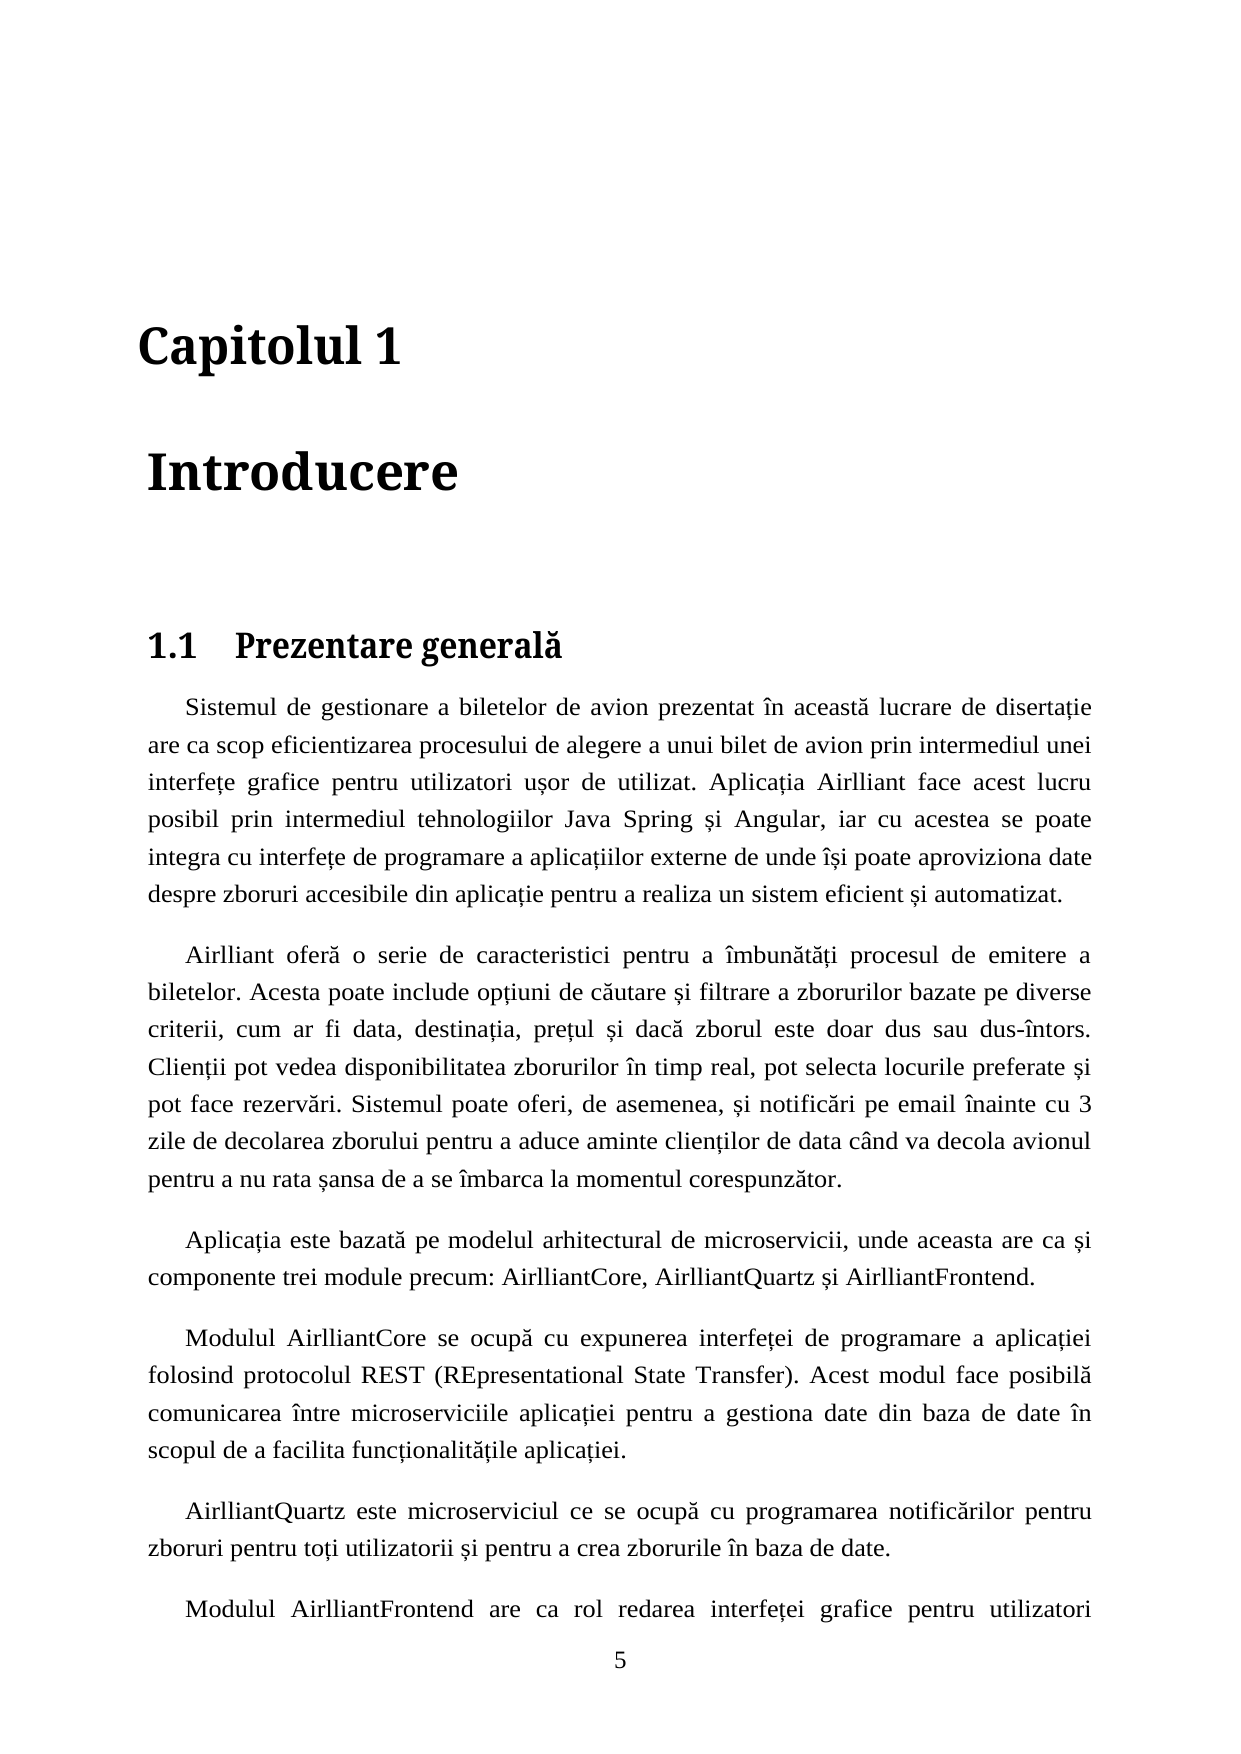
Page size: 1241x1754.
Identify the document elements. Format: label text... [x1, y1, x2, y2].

text Modulul AirlliantCore se ocupă cu expunerea interfeței de programare a aplicației folosind protocolul REST (REpresentational State Transfer). Acest modul face posibilă comunicarea între microserviciile aplicației pentru a gestiona date din baza de date în scopul de a facilita funcționalitățile aplicației. [148, 1323, 1093, 1464]
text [148, 1594, 1093, 1623]
text Aplicația este bazată pe modelul arhitectural de microservicii, unde aceasta are ca și componente trei module precum: AirlliantCore, AirlliantQuartz și AirlliantFrontend. [148, 1225, 1093, 1291]
text Airlliant oferă o serie de caracteristici pentru a îmbunătăți procesul de emitere a biletelor. Acesta poate include opțiuni de căutare și filtrare a zborurilor bazate pe diverse criterii, cum ar fi data, destinația, prețul și dacă zborul este doar dus sau dus-întors. Clienții pot vedea disponibilitatea zborurilor în timp real, pot selecta locurile preferate și pot face rezervări. Sistemul poate oferi, de asemenea, și notificări pe email înainte cu 3 zile de decolarea zborului pentru a aduce aminte clienților de data când va decola avionul pentru a nu rata șansa de a se îmbarca la momentul corespunzător. [148, 940, 1093, 1192]
text Sistemul de gestionare a biletelor de avion prezentat în această lucrare de disertație are ca scop eficientizarea procesului de alegere a unui bilet de avion prin intermediul unei interfețe grafice pentru utilizatori ușor de utilizat. Aplicația Airlliant face acest lucru posibil prin intermediul tehnologiilor Java Spring și Angular, iar cu acestea se poate integra cu interfețe de programare a aplicațiilor externe de unde își poate aproviziona date despre zboruri accesibile din aplicație pentru a realiza un sistem eficient și automatizat. [148, 692, 1093, 908]
subtitle Introducere [148, 436, 1105, 505]
text AirlliantQuartz este microserviciul ce se ocupă cu programarea notificărilor pentru zboruri pentru toți utilizatorii și pentru a crea zborurile în baza de date. [148, 1496, 1093, 1562]
subtitle Prezentare generală [147, 621, 1105, 669]
